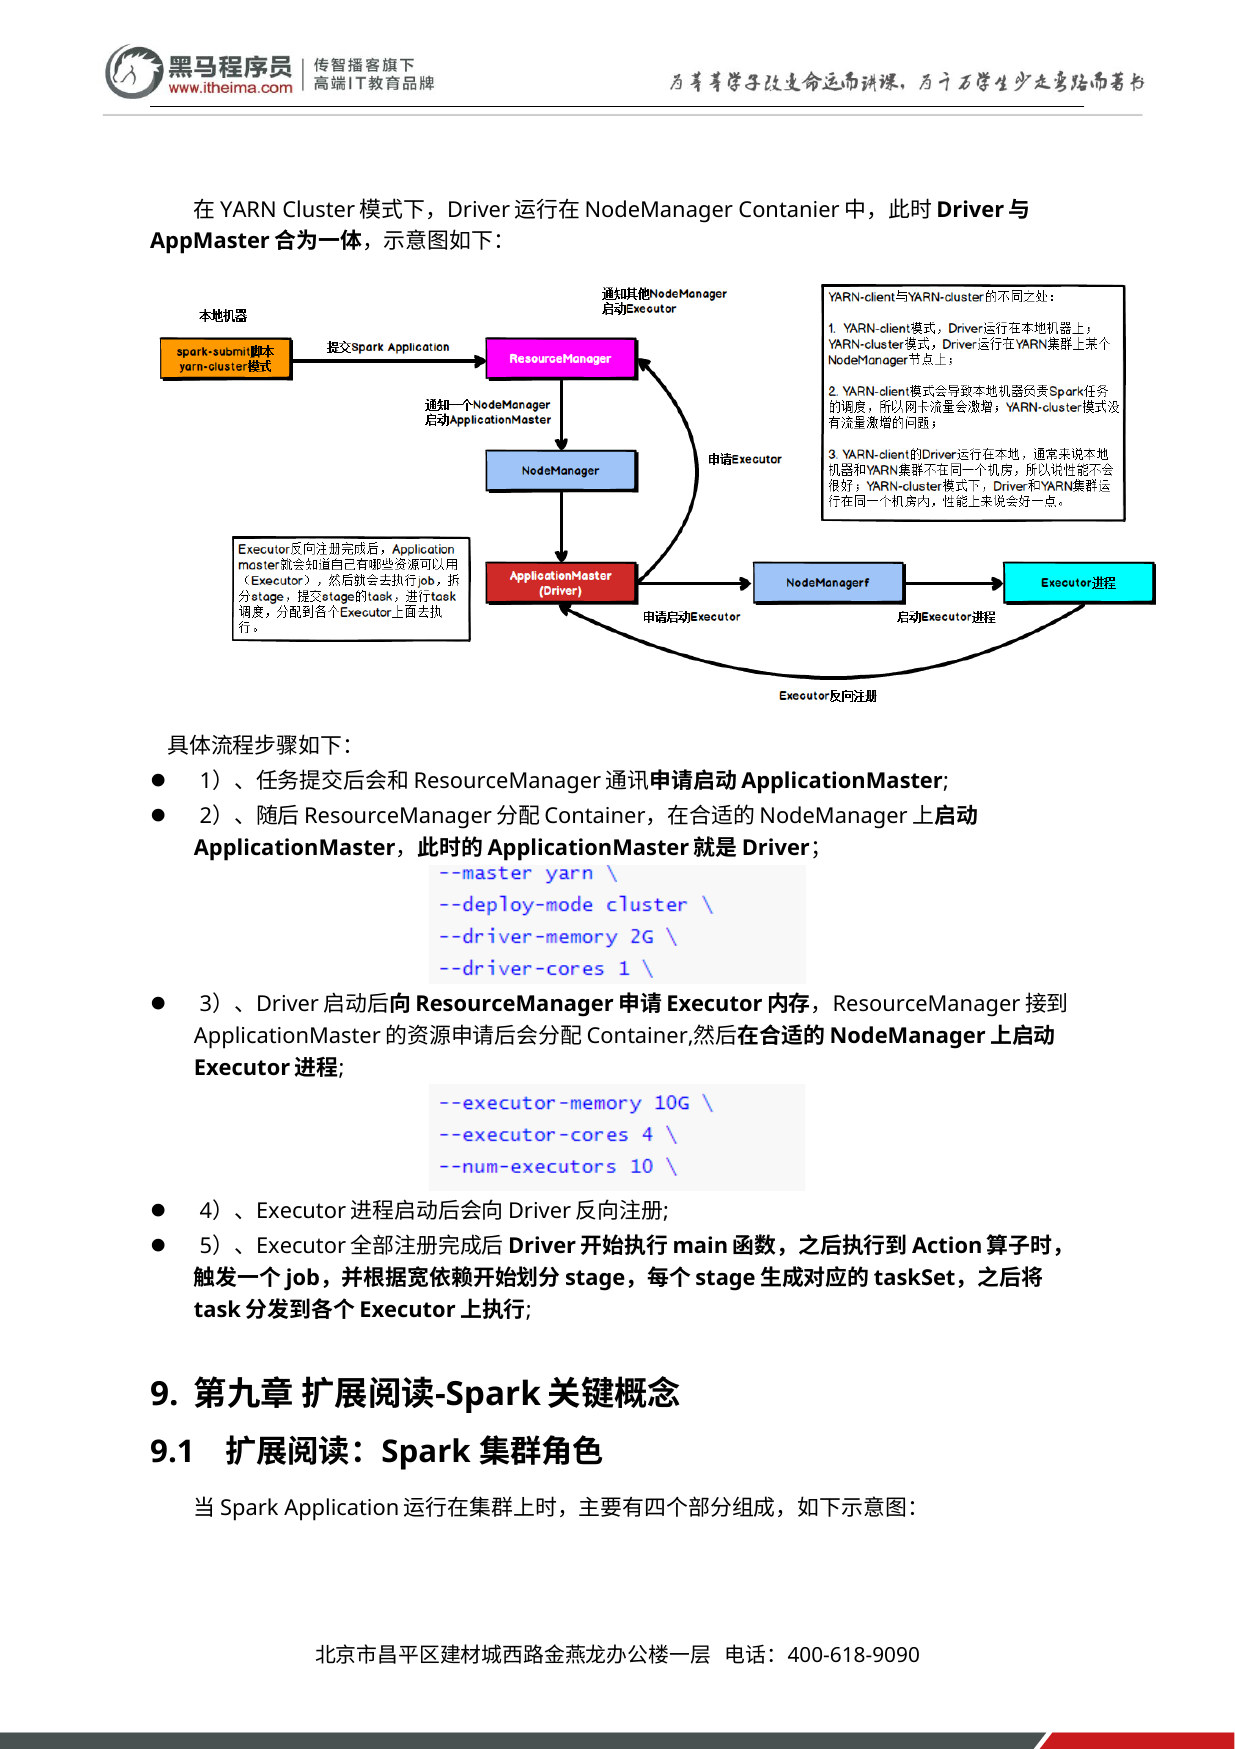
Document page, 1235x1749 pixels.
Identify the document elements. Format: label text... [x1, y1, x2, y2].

list 2）、随后ResourceManager分配Container，在合适的NodeManager上启动ApplicationMaster，此时的ApplicationMaster就是Driver； [150, 798, 1084, 862]
text 在YARN Cluster模式下，Driver运行在NodeManager Contanier中，此时Driver与AppMaster合为一体，示意图如下： [150, 192, 1084, 255]
subtitle 第九章 扩展阅读-Spark关键概念 [150, 1367, 1084, 1415]
picture [428, 865, 806, 984]
picture [428, 1084, 806, 1191]
picture [0, 0, 1235, 123]
list 4）、Executor进程启动后会向Driver反向注册; [150, 1193, 1084, 1225]
list 1）、任务提交后会和ResourceManager通讯申请启动ApplicationMaster; [150, 763, 1084, 795]
text 具体流程步骤如下： [150, 728, 1084, 760]
text 当Spark Application运行在集群上时，主要有四个部分组成，如下示意图： [150, 1490, 1084, 1522]
list 3）、Driver启动后向ResourceManager申请Executor内存，ResourceManager接到ApplicationMaster的资源申请后会分配Container,然后在合适的NodeManager上启动Executor进程; [150, 986, 1084, 1082]
subtitle 扩展阅读：Spark 集群角色 [150, 1426, 1084, 1471]
list 5）、Executor全部注册完成后Driver开始执行main函数，之后执行到Action算子时，触发一个job，并根据宽依赖开始划分stage，每个stage生成对应的taskSet，之后将task分发到各个Executor上执行; [150, 1228, 1084, 1323]
picture [0, 1673, 1235, 1749]
picture [150, 273, 1166, 710]
